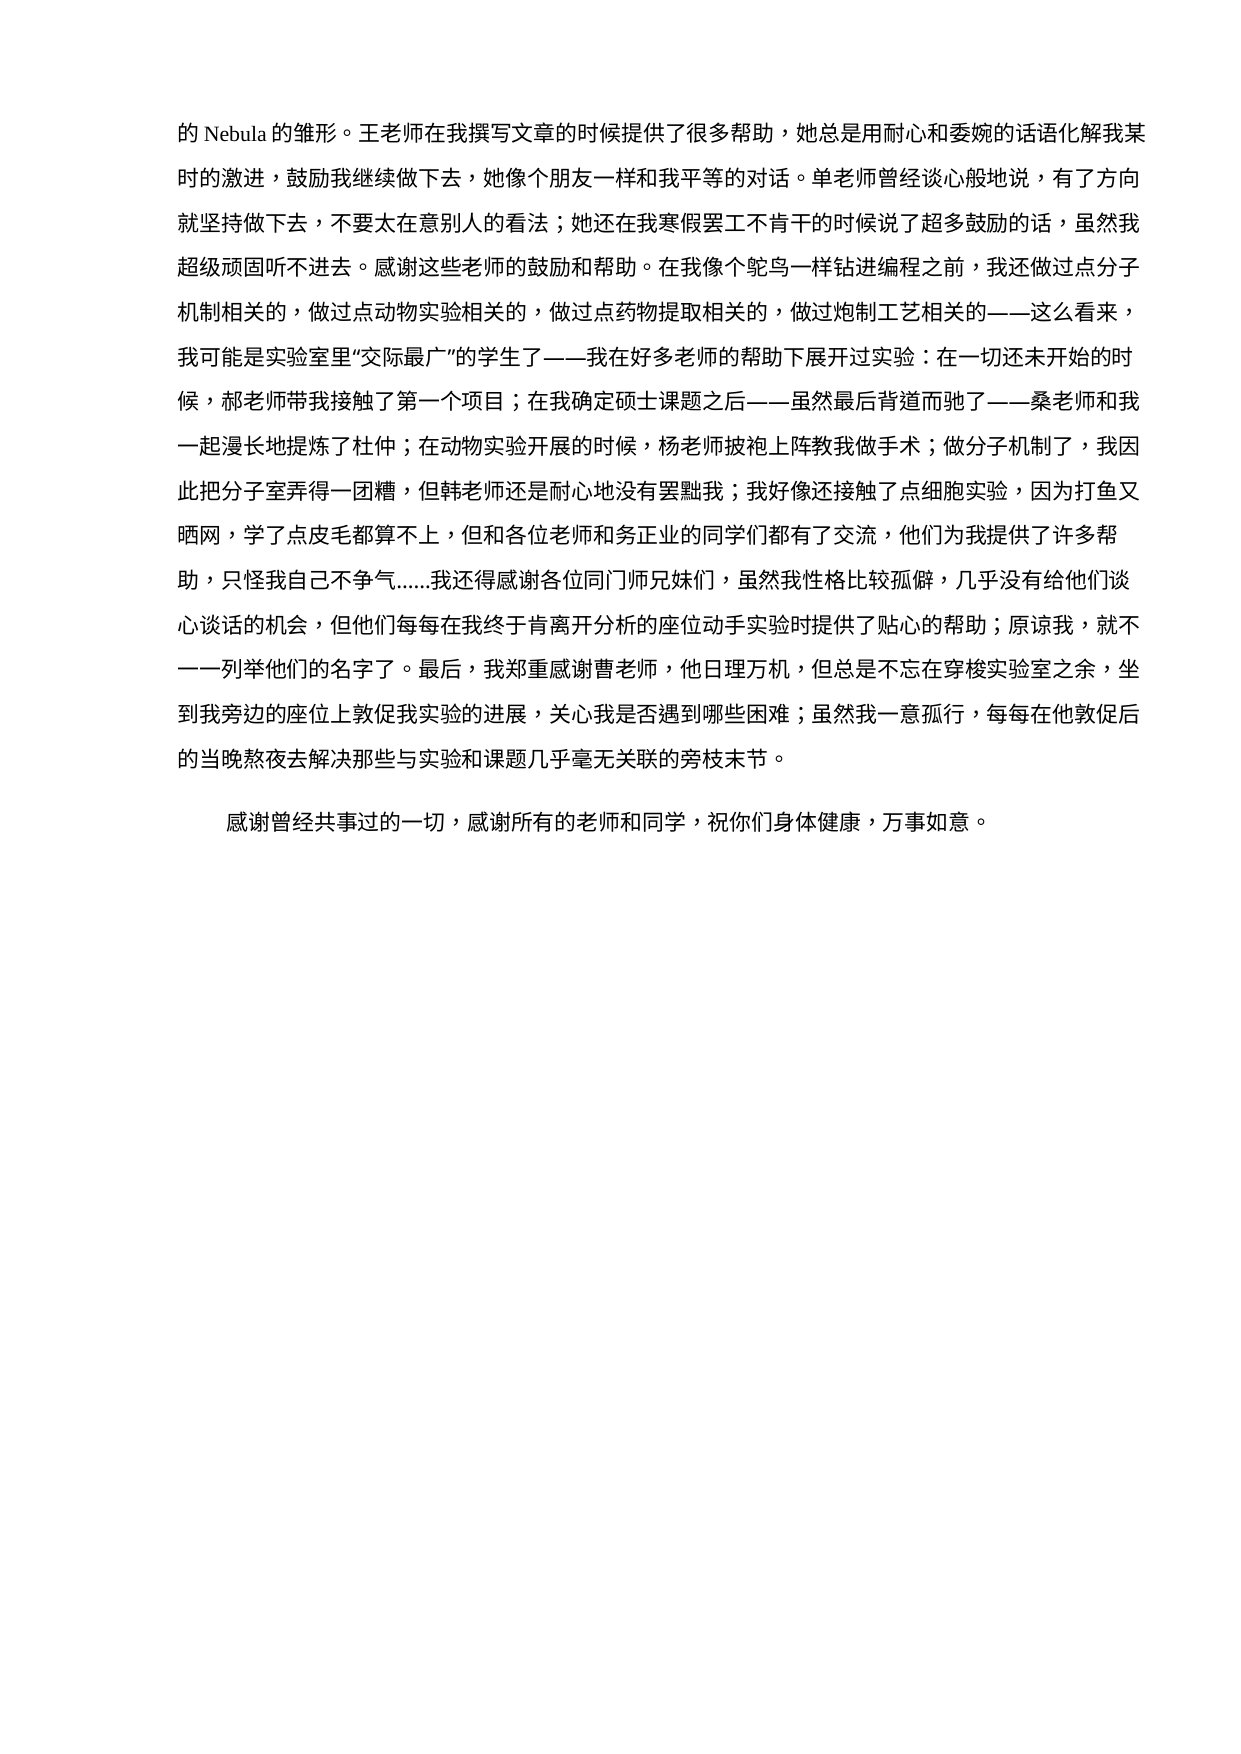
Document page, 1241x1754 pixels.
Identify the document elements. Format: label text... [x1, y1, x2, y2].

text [177, 118, 1152, 773]
text 感谢曾经共事过的一切，感谢所有的老师和同学，祝你们身体健康，万事如意。 [177, 807, 1152, 837]
